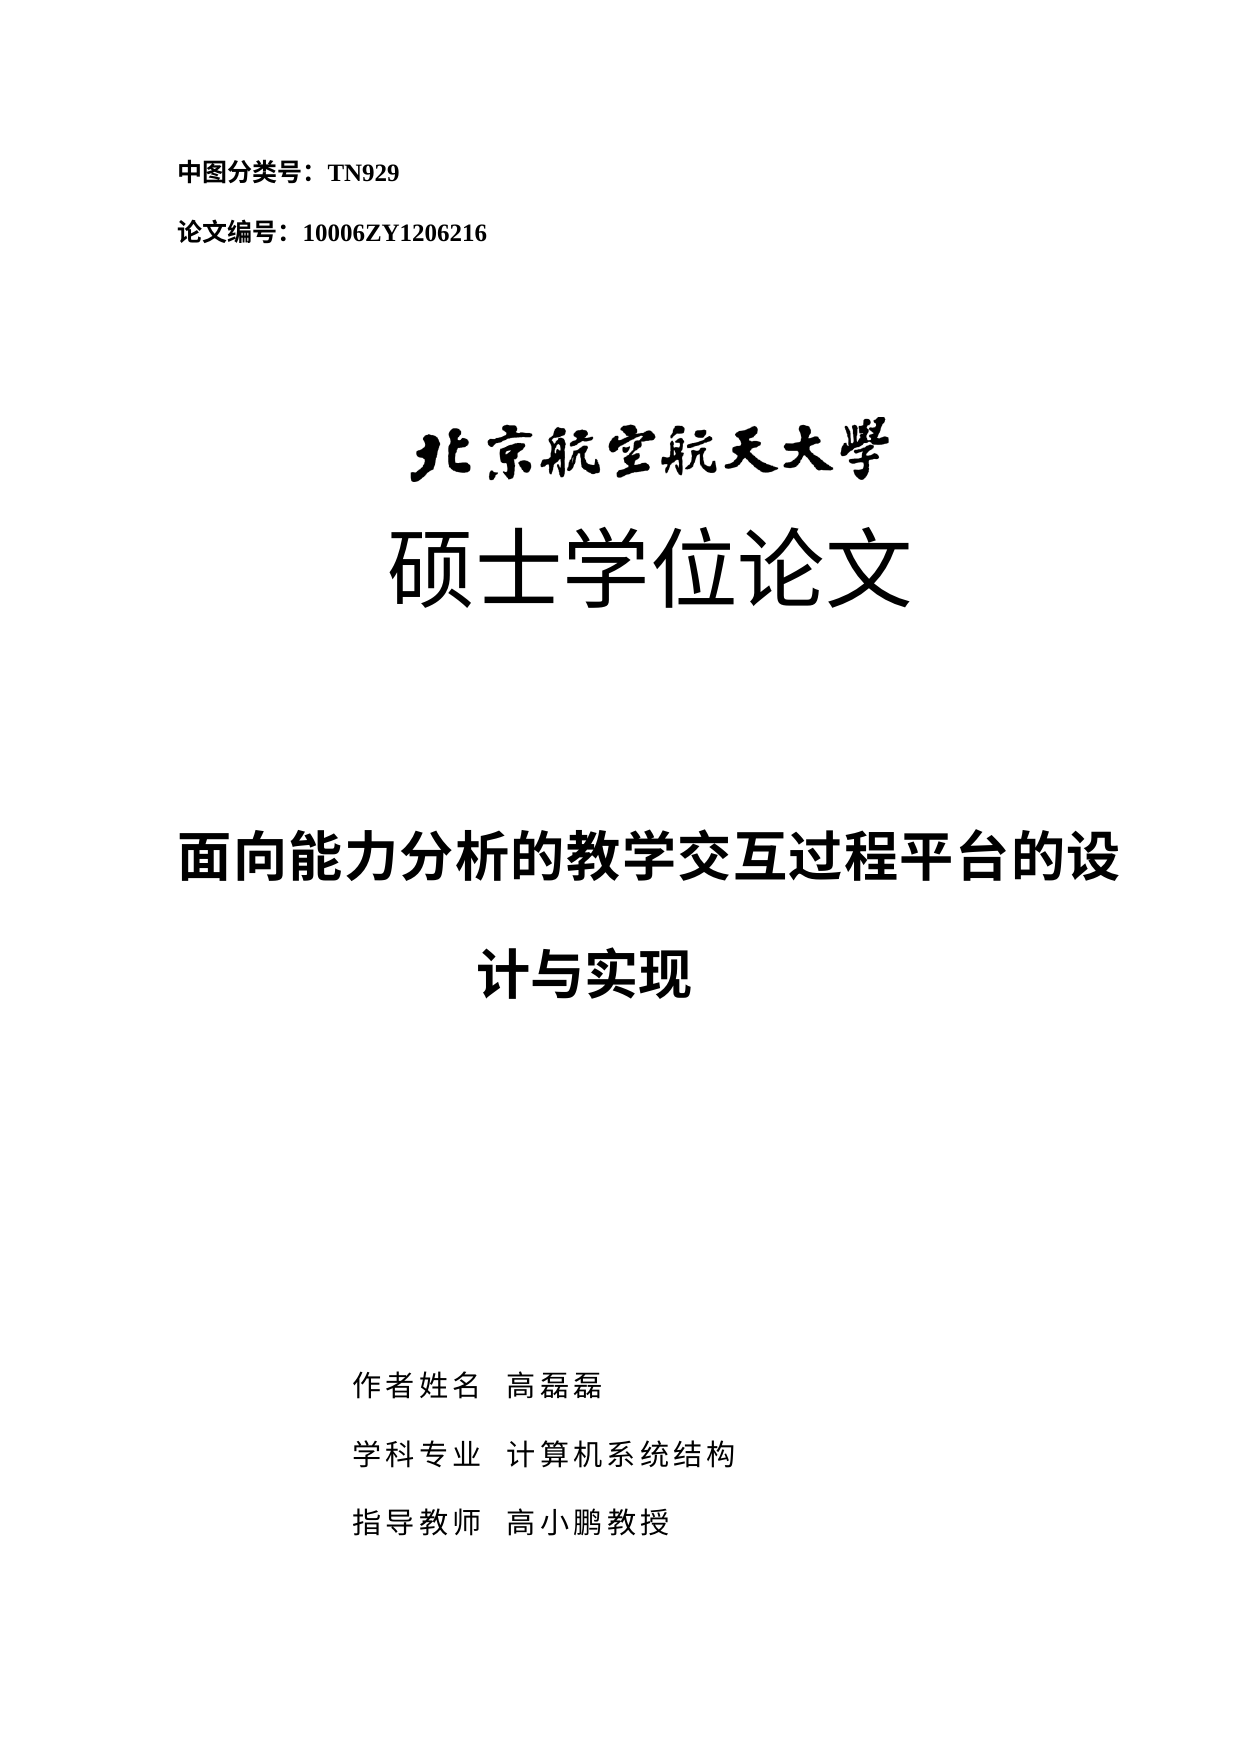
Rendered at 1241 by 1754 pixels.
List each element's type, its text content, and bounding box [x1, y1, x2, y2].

text 中图分类号：TN929 [177, 153, 1122, 189]
text 面向能力分析的教学交互过程平台的设计与实现 [177, 814, 1122, 1010]
text 论文编号：10006ZY1206216 [177, 212, 1122, 249]
picture [410, 417, 889, 482]
text 作者姓名 高磊磊 [352, 1363, 1122, 1405]
text 指导教师 高小鹏教授 [352, 1500, 1122, 1542]
text 学科专业 计算机系统结构 [352, 1431, 1122, 1474]
text 硕士学位论文 [177, 500, 1122, 626]
